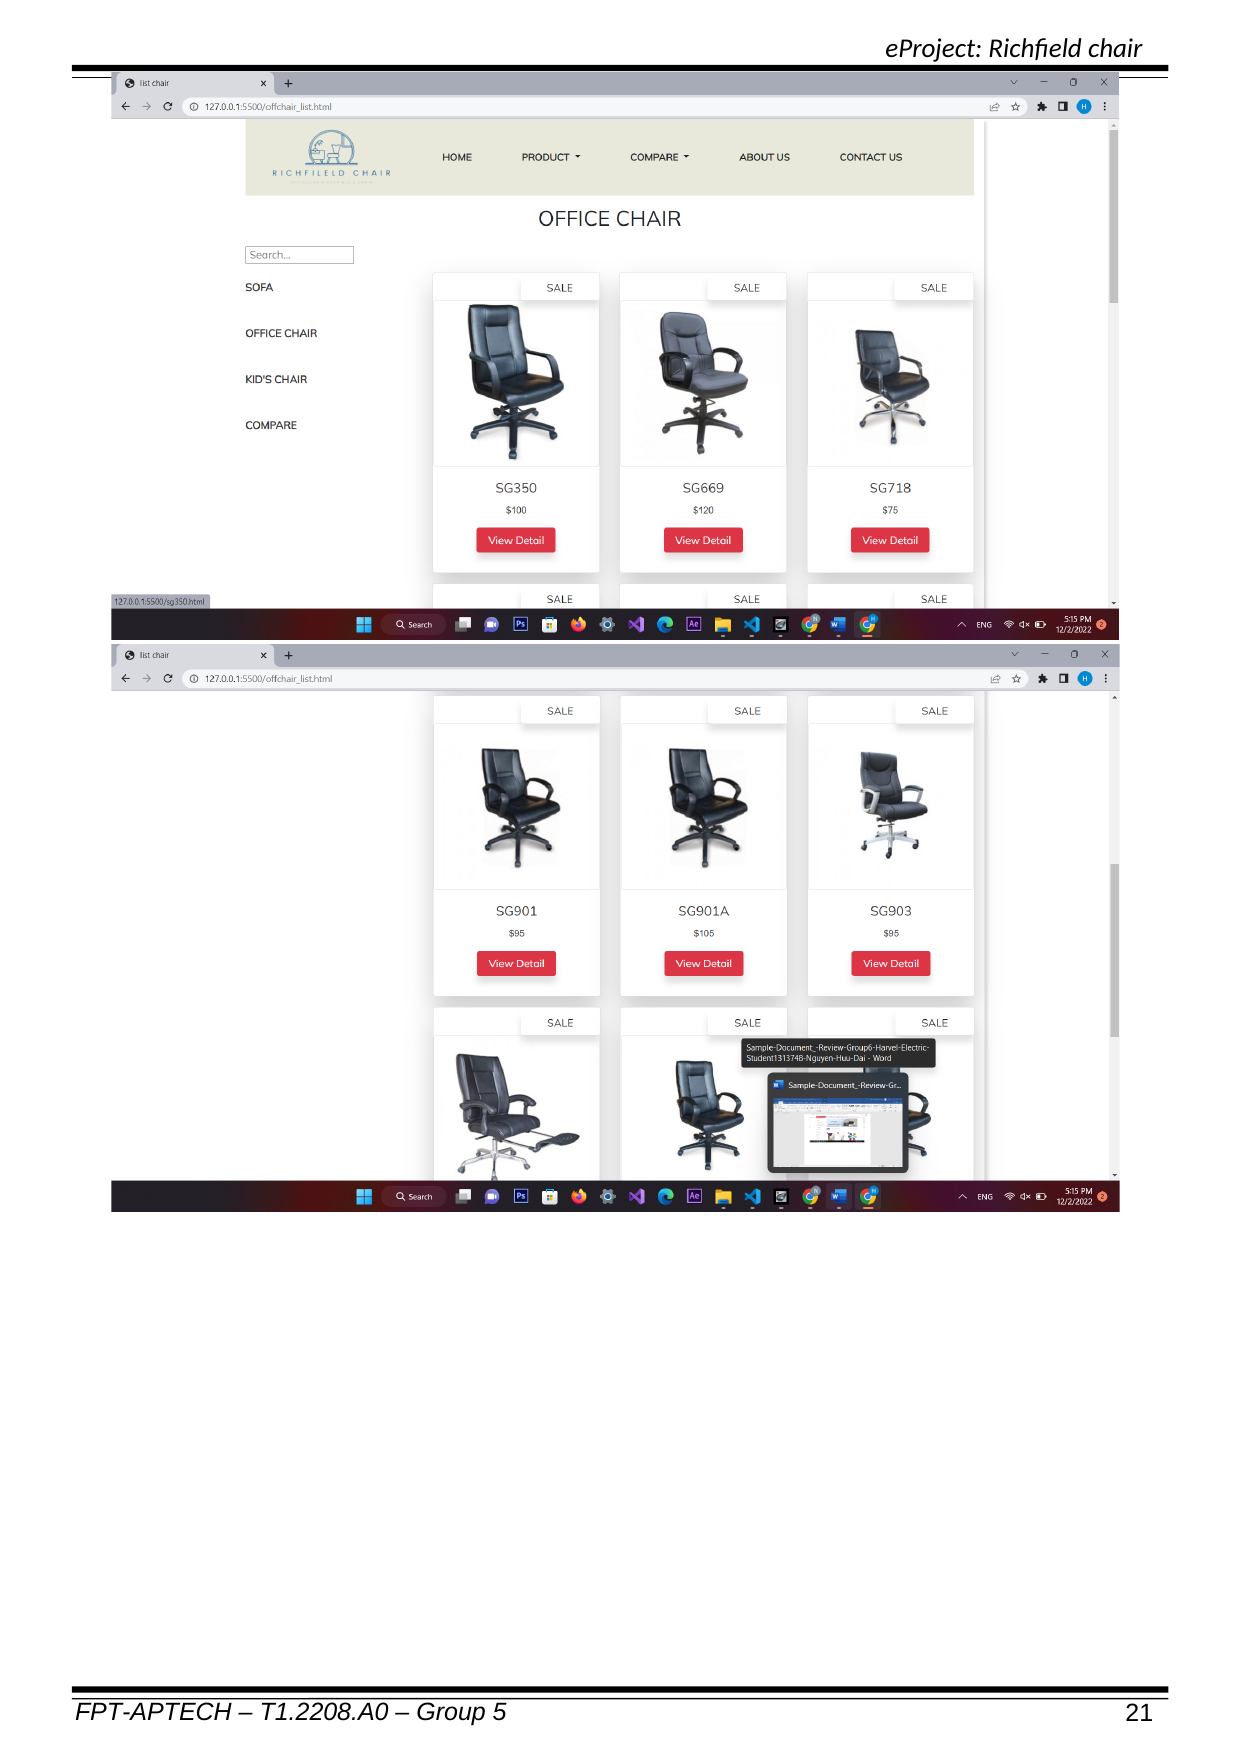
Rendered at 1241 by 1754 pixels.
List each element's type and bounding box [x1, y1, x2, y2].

picture [111, 72, 1119, 640]
picture [111, 644, 1120, 1212]
